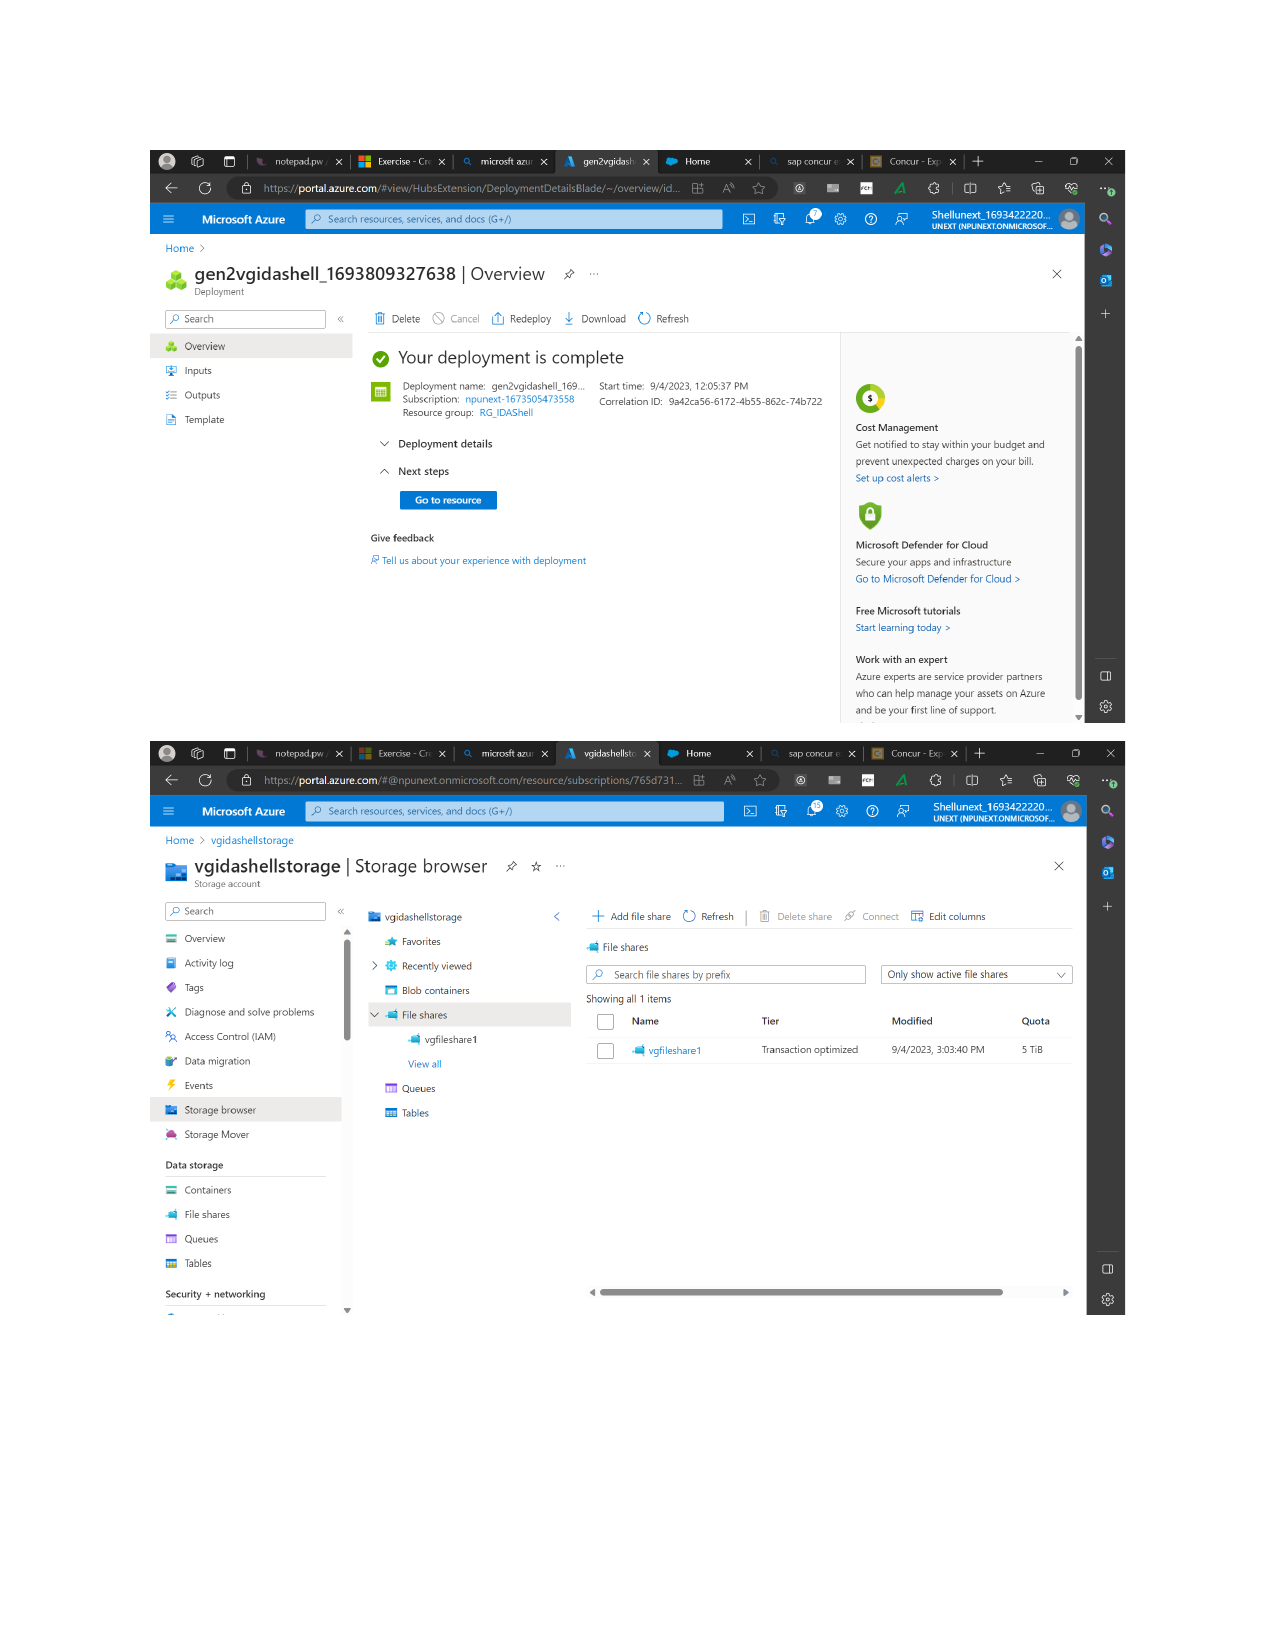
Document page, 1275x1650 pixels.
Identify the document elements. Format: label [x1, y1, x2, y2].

picture [150, 150, 1125, 723]
picture [150, 741, 1125, 1315]
